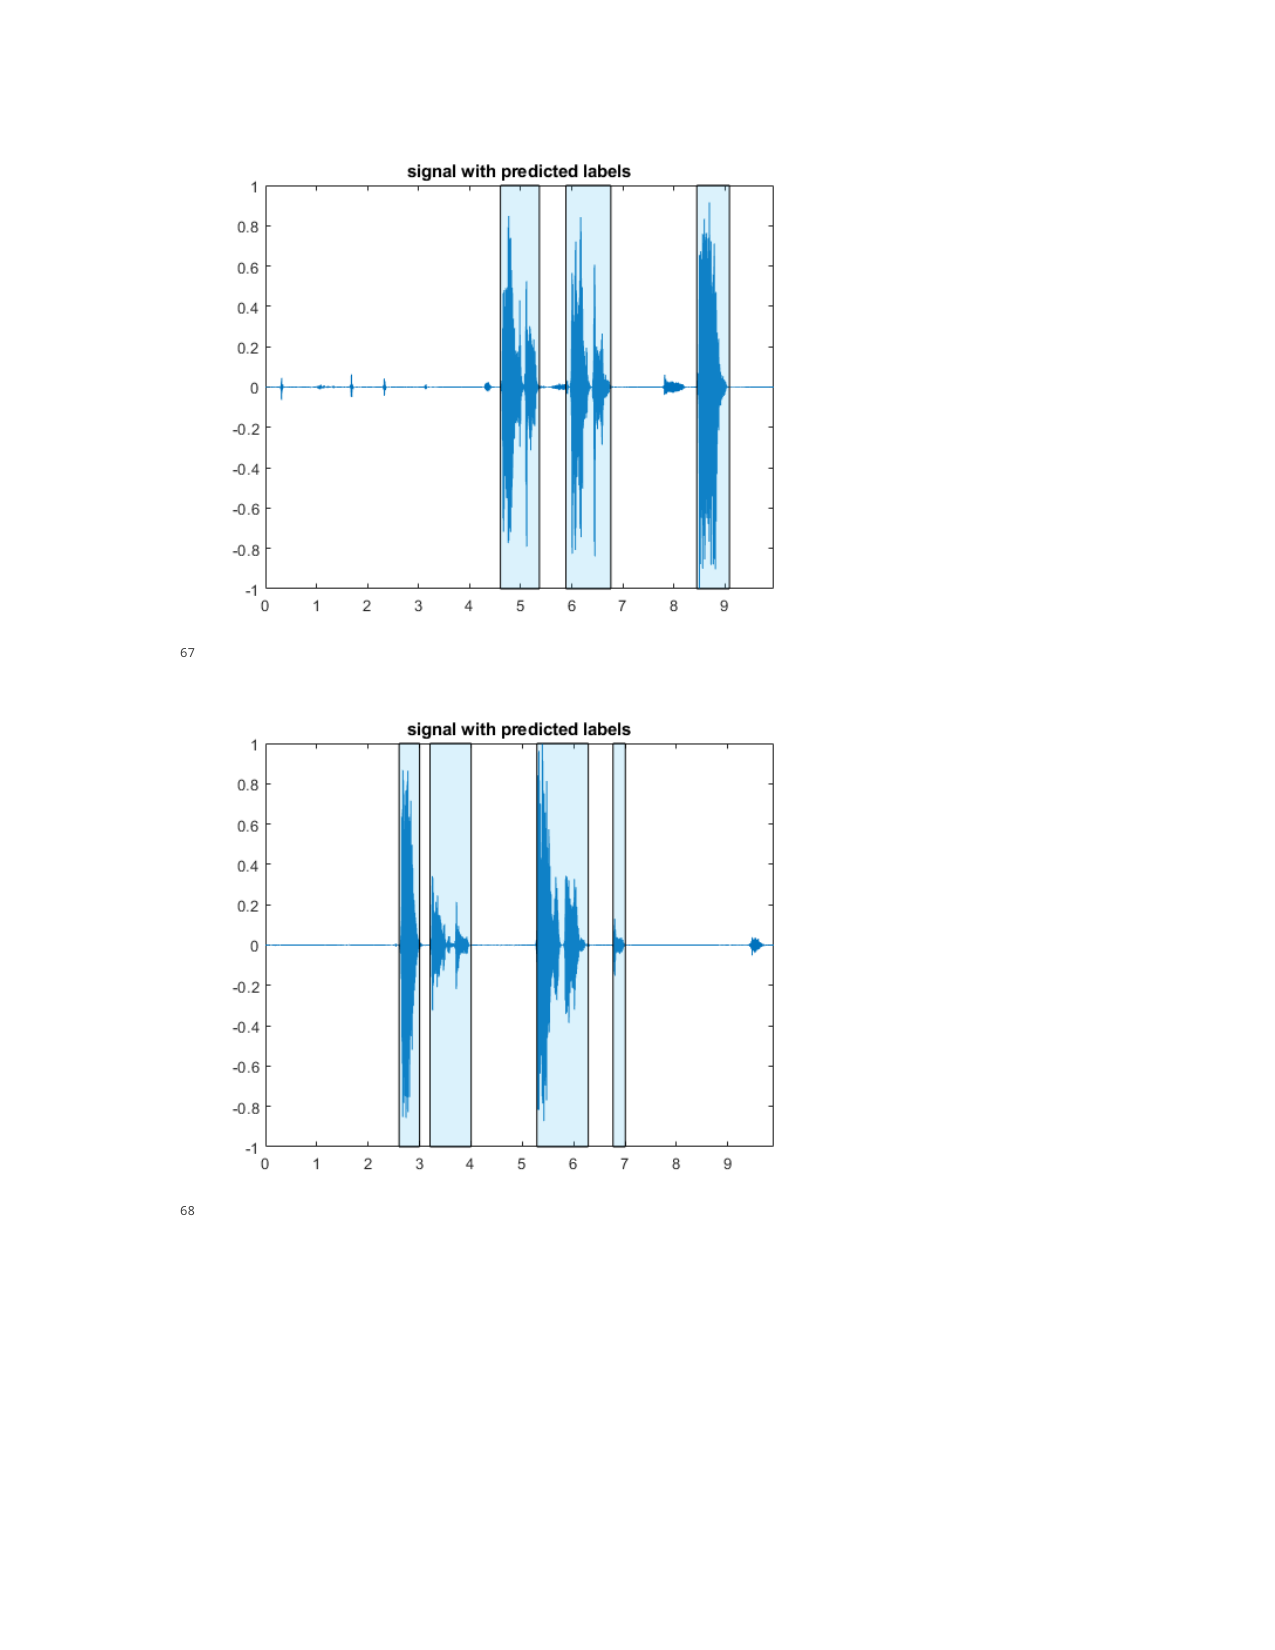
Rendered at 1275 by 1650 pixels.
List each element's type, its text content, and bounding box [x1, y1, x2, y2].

picture [180, 150, 836, 643]
text 68 [150, 1202, 1125, 1219]
picture [180, 707, 836, 1201]
text 67 [150, 644, 1125, 661]
